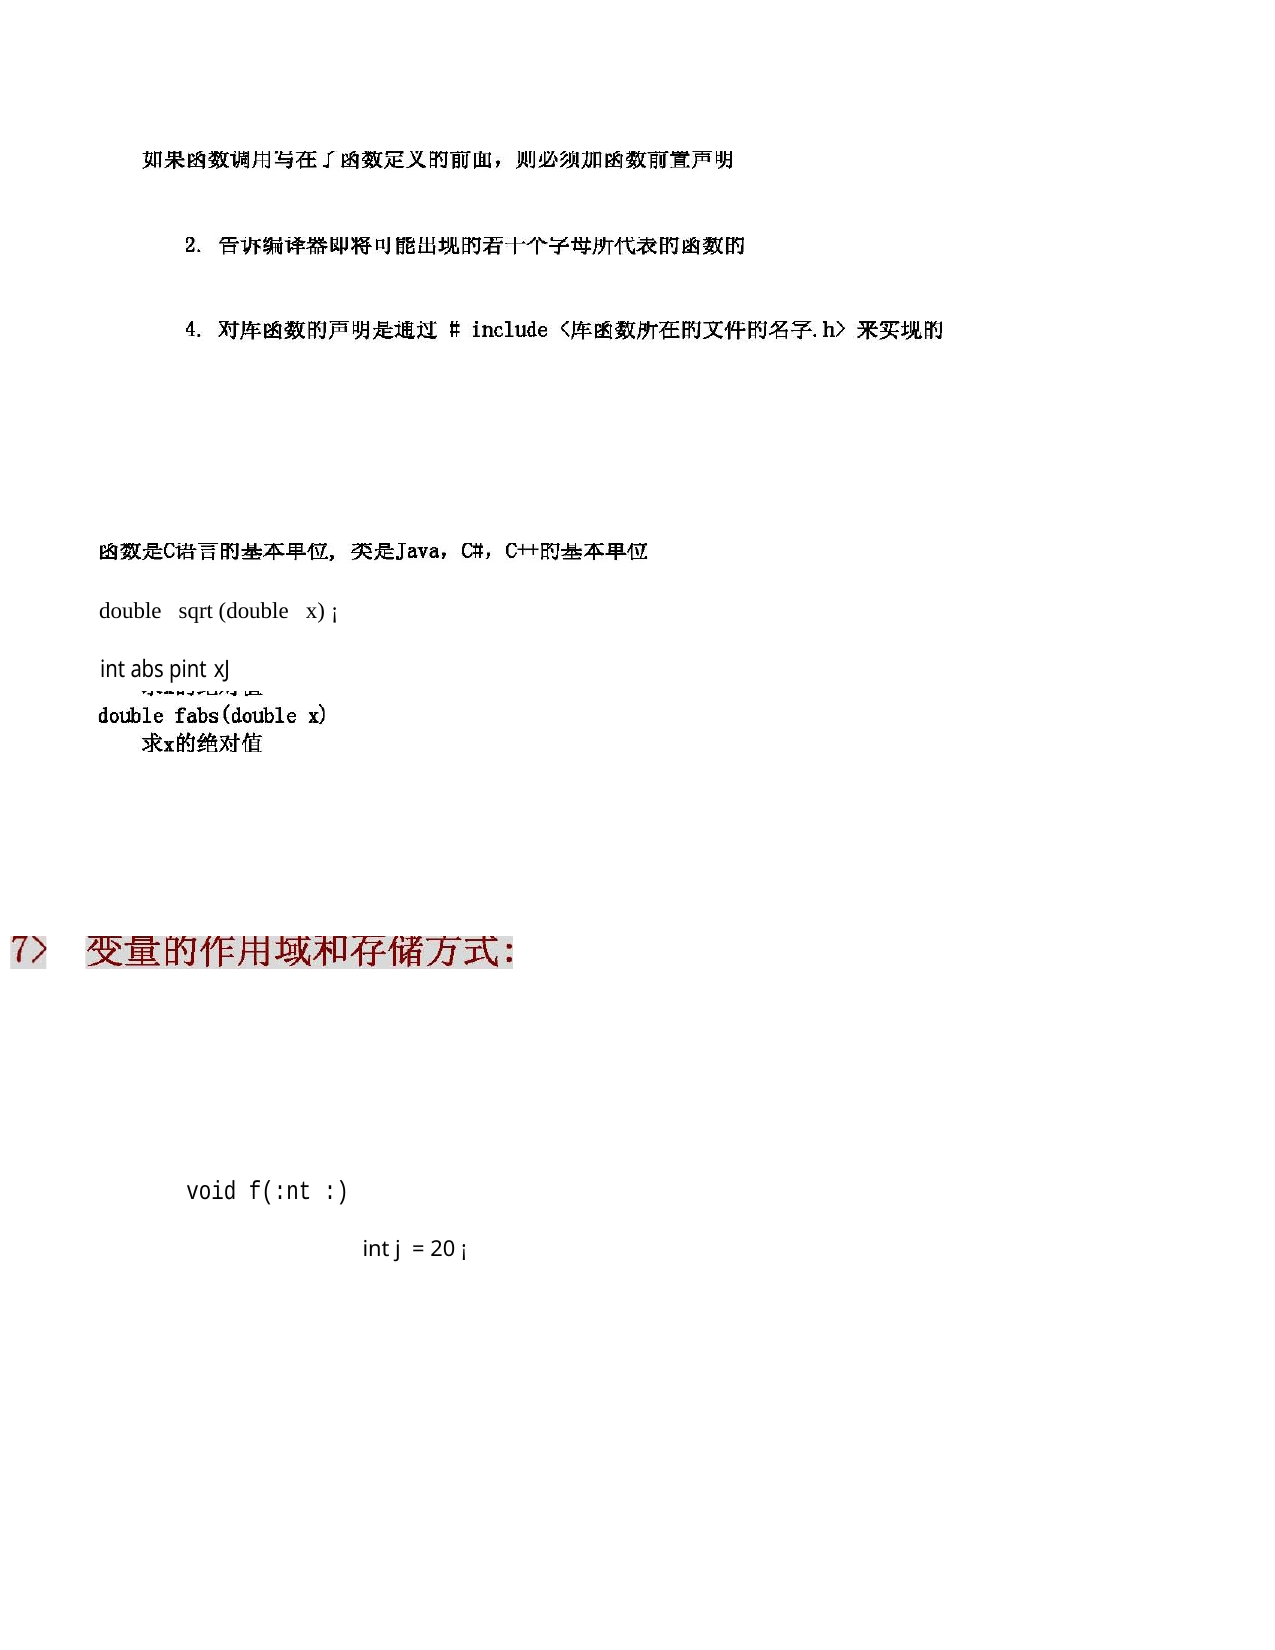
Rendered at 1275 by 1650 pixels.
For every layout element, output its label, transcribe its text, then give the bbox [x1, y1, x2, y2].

text int abs pint xJ [100, 652, 1096, 685]
picture [99, 543, 648, 563]
picture [142, 151, 732, 171]
picture [98, 691, 325, 752]
picture [10, 936, 47, 969]
picture [85, 936, 513, 969]
text void f(:nt :) [186, 1178, 1096, 1207]
picture [186, 321, 942, 343]
text int j = 20 ¡ [362, 1233, 1096, 1263]
picture [186, 237, 744, 255]
text double sqrt (double x) ¡ [99, 597, 1096, 623]
